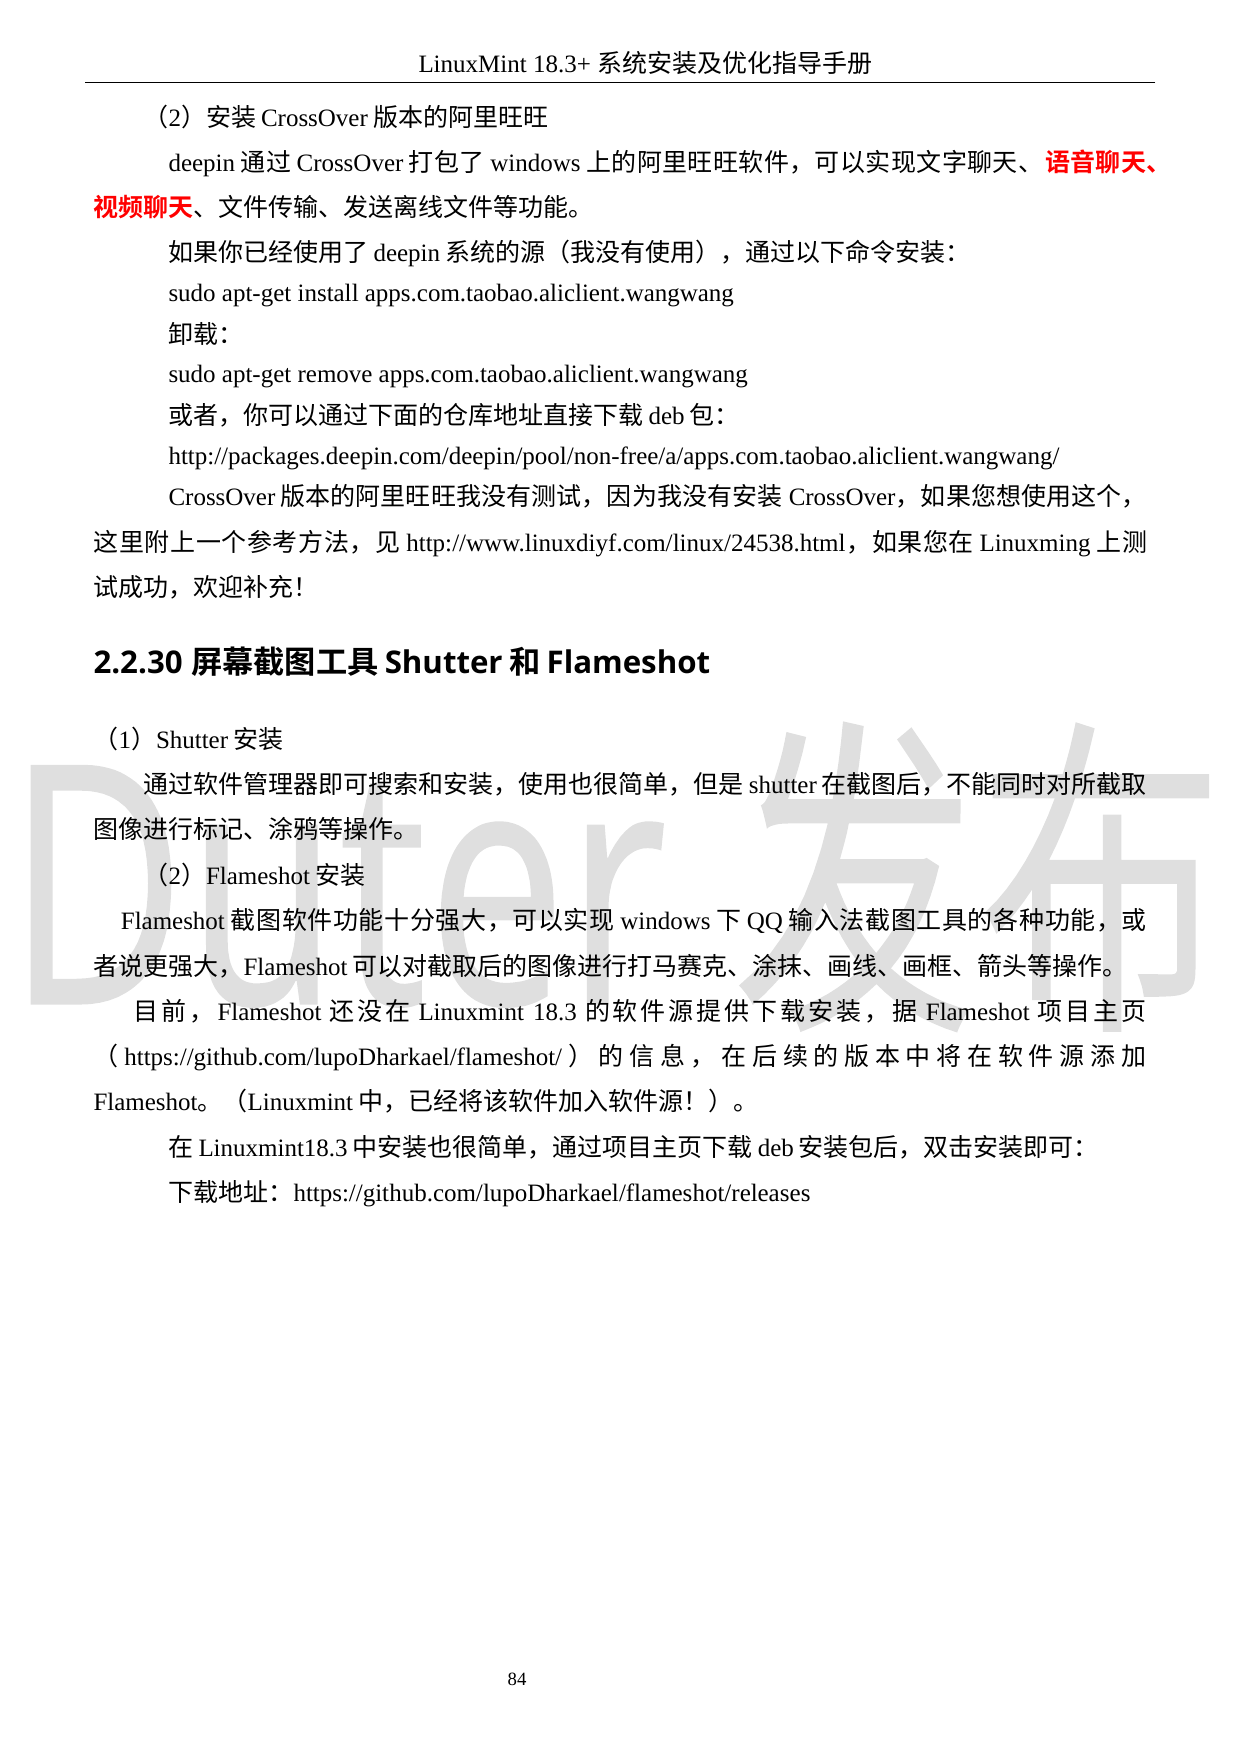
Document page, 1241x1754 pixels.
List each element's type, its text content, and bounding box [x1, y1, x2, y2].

text sudo apt-get remove apps.com.taobao.aliclient.wangwang [93, 359, 1147, 388]
text 下载地址：https://github.com/lupoDharkael/flameshot/releases [93, 1172, 1147, 1209]
text 如果你已经使用了deepin系统的源（我没有使用），通过以下命令安装： [93, 233, 1147, 269]
text 在Linuxmint18.3中安装也很简单，通过项目主页下载deb安装包后，双击安装即可： [93, 1127, 1147, 1163]
list Shutter安装 [93, 719, 1147, 756]
list 目前，Flameshot还没在Linuxmint 18.3的软件源提供下载安装，据Flameshot项目主页（https://github.com/lupoDharkael/flameshot/）的信息，在后续的版本中将在软件源添加Flameshot。（Linuxmint中，已经将该软件加入软件源！）。 [93, 991, 1147, 1118]
list 安装CrossOver版本的阿里旺旺 [93, 97, 1147, 133]
text CrossOver版本的阿里旺旺我没有测试，因为我没有安装CrossOver，如果您想使用这个，这里附上一个参考方法，见http://www.linuxdiyf.com/linux/24538.html，如果您在Linuxming上测试成功，欢迎补充！ [93, 477, 1147, 603]
text http://packages.deepin.com/deepin/pool/non-free/a/apps.com.taobao.aliclient.wangwang/ [93, 441, 1147, 469]
subtitle 2.2.30 屏幕截图工具Shutter和Flameshot [93, 638, 1147, 683]
text 卸载： [93, 314, 1147, 350]
text 或者，你可以通过下面的仓库地址直接下载deb包： [93, 395, 1147, 432]
text sudo apt-get install apps.com.taobao.aliclient.wangwang [93, 278, 1147, 307]
list 通过软件管理器即可搜索和安装，使用也很简单，但是shutter在截图后，不能同时对所截取图像进行标记、涂鸦等操作。 [93, 765, 1147, 846]
list Flameshot安装 [93, 855, 1147, 892]
text deepin通过CrossOver打包了windows上的阿里旺旺软件，可以实现文字聊天、语音聊天、视频聊天、文件传输、发送离线文件等功能。 [93, 142, 1147, 224]
list Flameshot截图软件功能十分强大，可以实现windows下QQ输入法截图工具的各种功能，或者说更强大，Flameshot可以对截取后的图像进行打马赛克、涂抹、画线、画框、箭头等操作。 [93, 901, 1147, 982]
